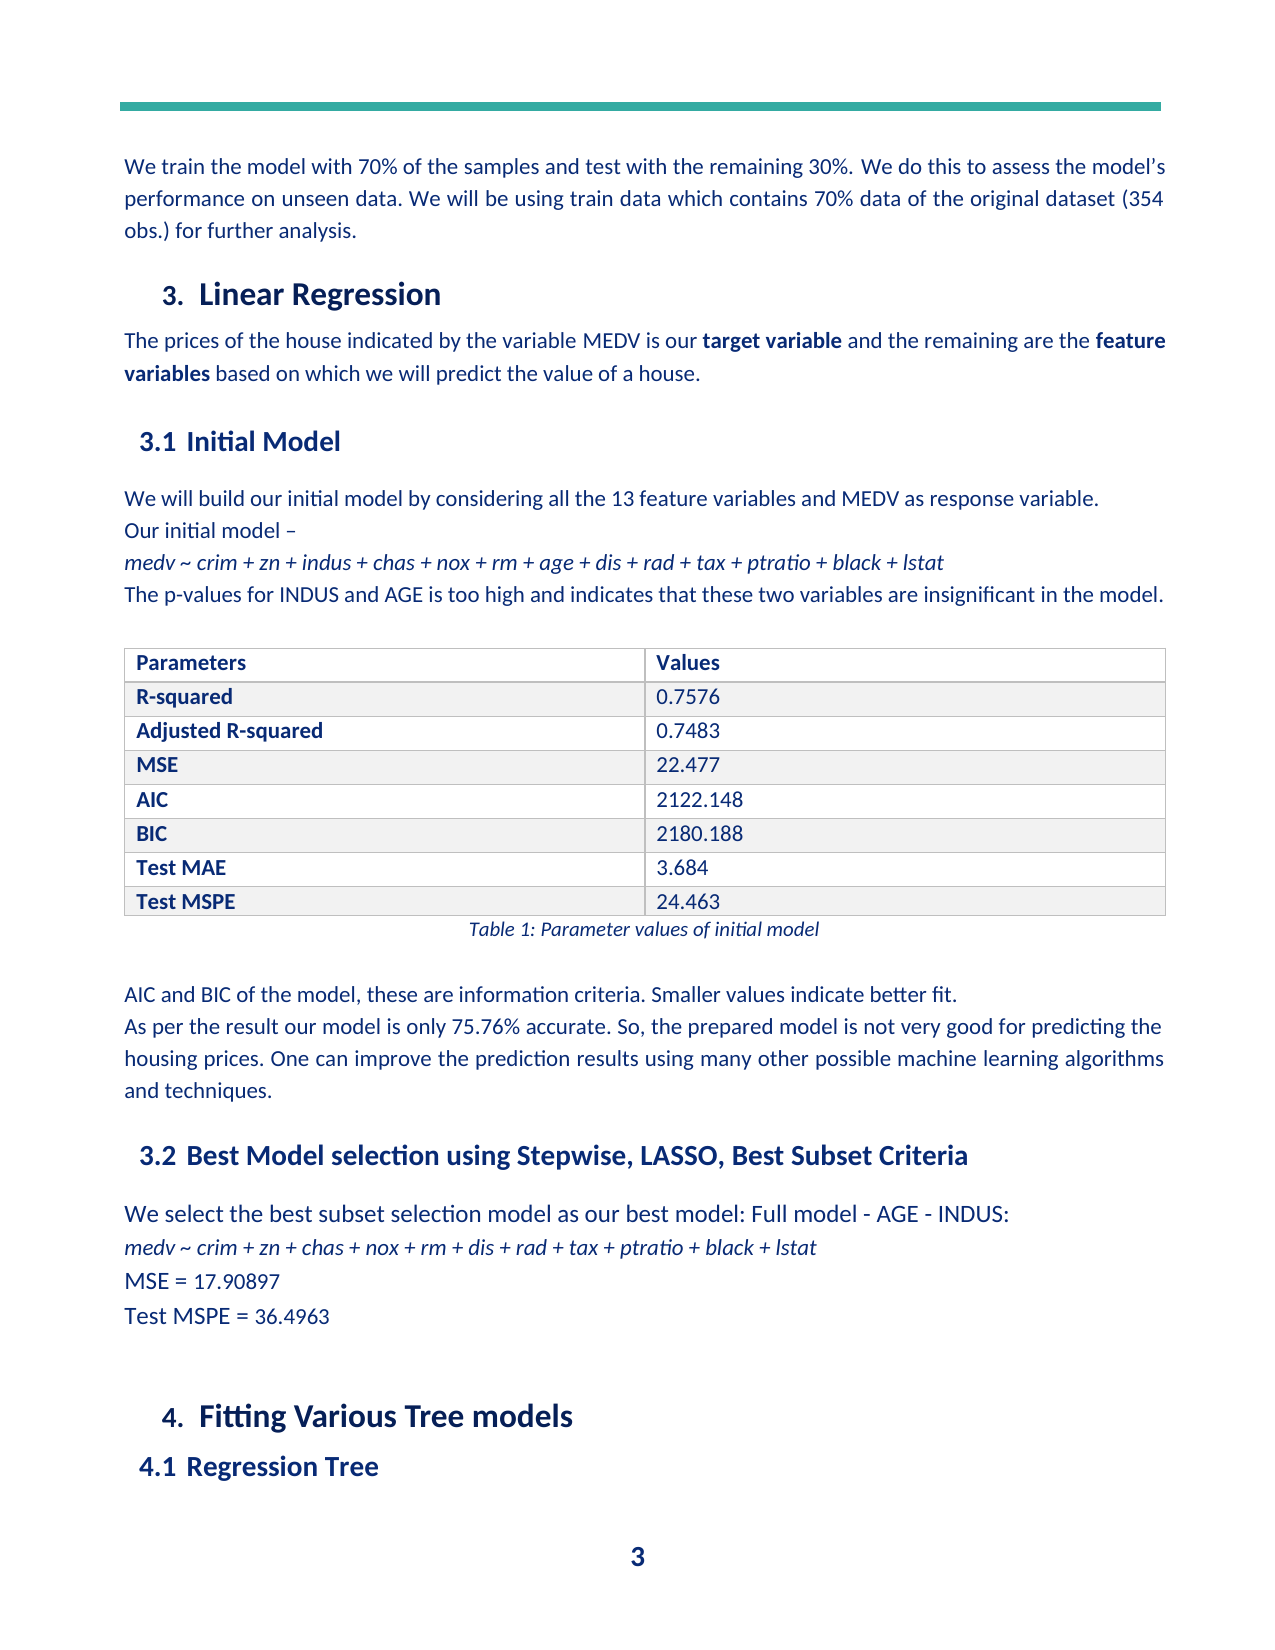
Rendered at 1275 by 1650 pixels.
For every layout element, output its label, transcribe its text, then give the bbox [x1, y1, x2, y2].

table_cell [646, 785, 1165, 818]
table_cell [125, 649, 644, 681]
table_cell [124, 152, 1166, 648]
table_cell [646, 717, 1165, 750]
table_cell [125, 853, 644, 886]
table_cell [124, 1137, 1166, 1509]
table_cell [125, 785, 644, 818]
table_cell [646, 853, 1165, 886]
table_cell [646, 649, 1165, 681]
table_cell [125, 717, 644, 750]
